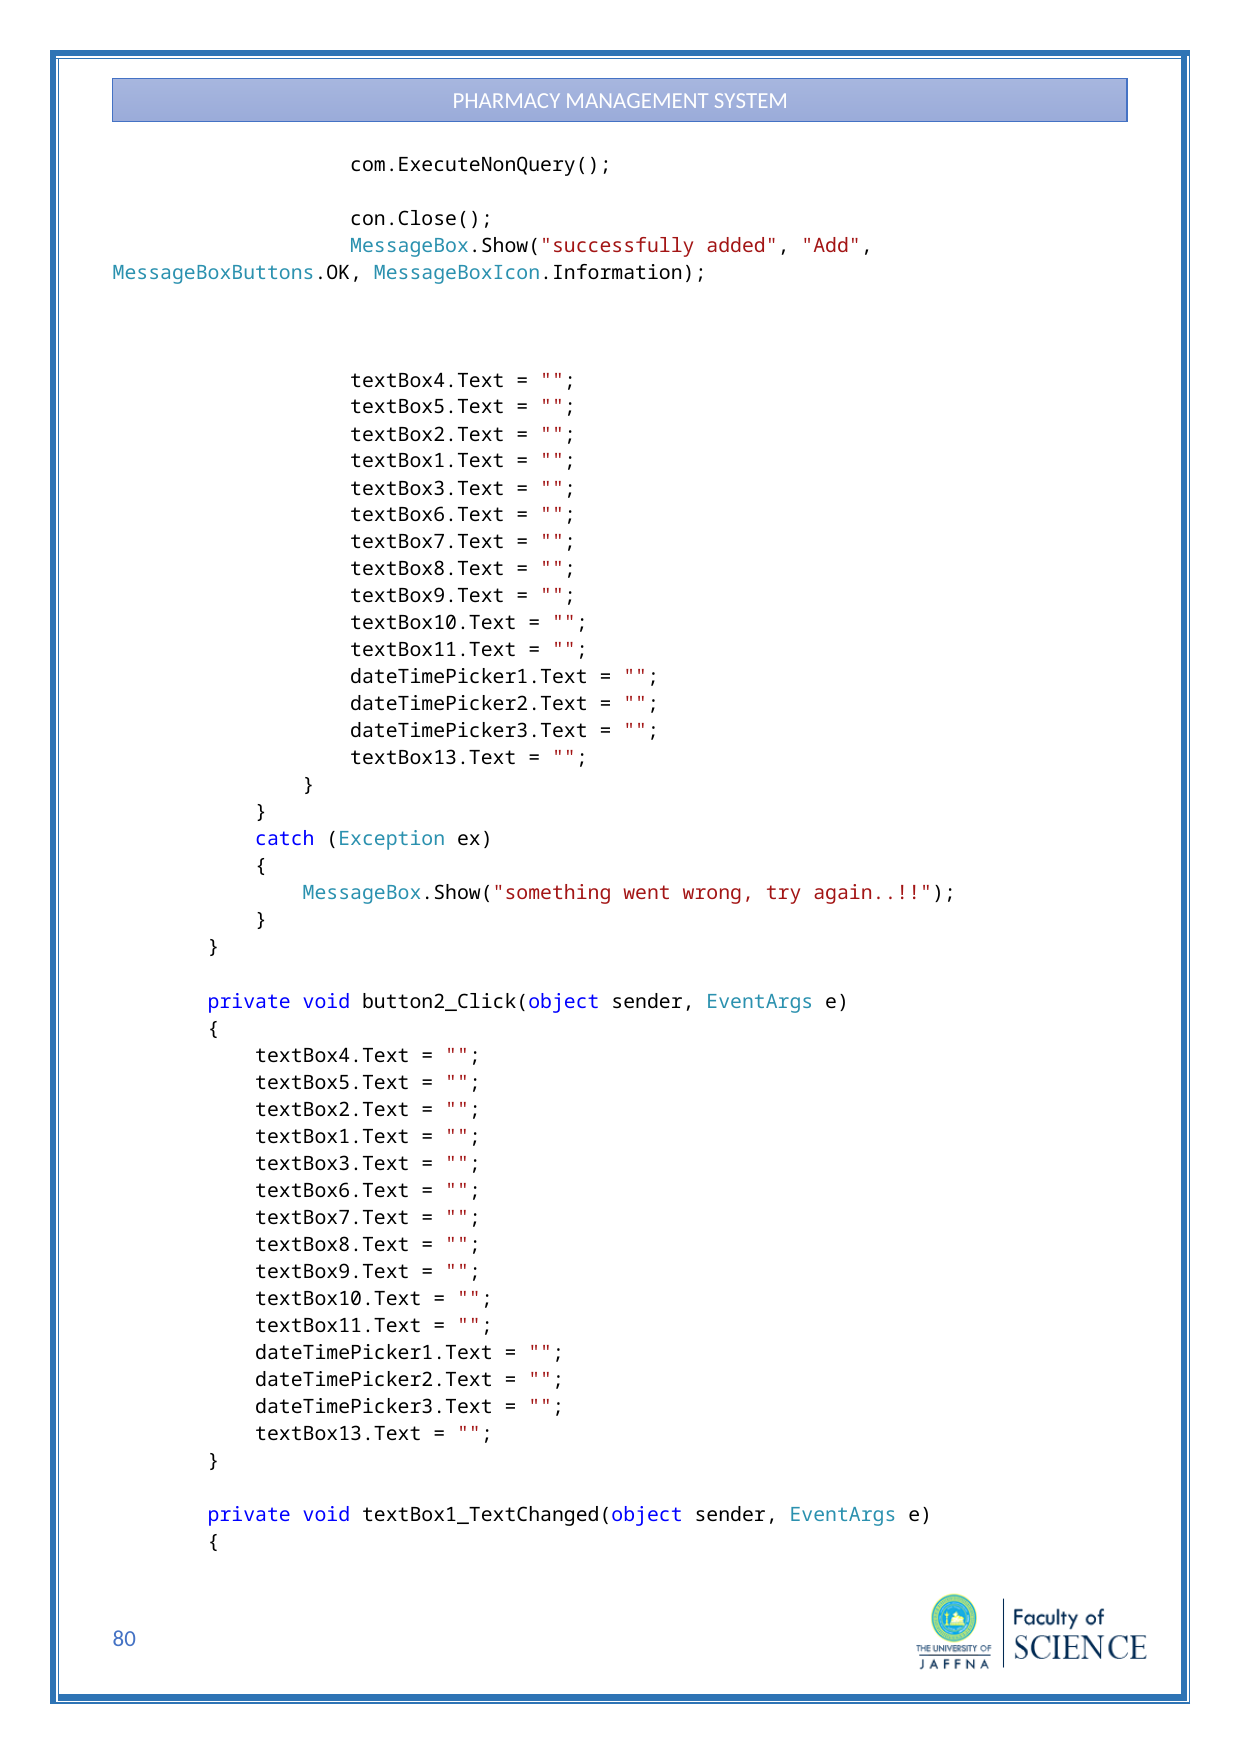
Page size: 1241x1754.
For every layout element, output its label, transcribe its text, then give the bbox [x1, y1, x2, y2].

text dateTimePicker3.Text = ""; [112, 1392, 1128, 1419]
text } [112, 932, 1128, 959]
text textBox9.Text = ""; [112, 582, 1128, 609]
text textBox1.Text = ""; [112, 447, 1128, 474]
text } [112, 797, 1128, 824]
text textBox2.Text = ""; [112, 420, 1128, 447]
text textBox6.Text = ""; [112, 501, 1128, 528]
text dateTimePicker1.Text = ""; [112, 663, 1128, 689]
text textBox3.Text = ""; [112, 474, 1128, 501]
picture [879, 1589, 1181, 1674]
text } [112, 1446, 1128, 1473]
text MessageBox.Show("successfully added", "Add", MessageBoxButtons.OK, MessageBoxIcon.Information); [112, 231, 1128, 285]
text textBox4.Text = ""; [112, 1041, 1128, 1068]
text textBox4.Text = ""; [112, 366, 1128, 393]
text textBox7.Text = ""; [112, 528, 1128, 555]
text textBox5.Text = ""; [112, 393, 1128, 420]
text dateTimePicker2.Text = ""; [112, 1365, 1128, 1392]
text textBox10.Text = ""; [112, 1284, 1128, 1311]
text textBox13.Text = ""; [112, 1419, 1128, 1446]
text textBox11.Text = ""; [112, 1311, 1128, 1338]
text textBox13.Text = ""; [112, 743, 1128, 771]
text dateTimePicker3.Text = ""; [112, 717, 1128, 743]
text textBox9.Text = ""; [112, 1257, 1128, 1284]
text textBox7.Text = ""; [112, 1203, 1128, 1230]
text textBox2.Text = ""; [112, 1095, 1128, 1122]
text textBox8.Text = ""; [112, 555, 1128, 582]
text { [112, 1527, 1128, 1554]
text textBox10.Text = ""; [112, 609, 1128, 636]
text dateTimePicker1.Text = ""; [112, 1338, 1128, 1365]
text MessageBox.Show("something went wrong, try again..!!"); [112, 878, 1128, 905]
text textBox5.Text = ""; [112, 1068, 1128, 1095]
text com.ExecuteNonQuery(); [112, 150, 1128, 177]
text textBox6.Text = ""; [112, 1176, 1128, 1203]
text private void button2_Click(object sender, EventArgs e) [112, 987, 1128, 1014]
text } [112, 905, 1128, 932]
text { [112, 1014, 1128, 1041]
text textBox11.Text = ""; [112, 636, 1128, 663]
text } [112, 771, 1128, 797]
text textBox8.Text = ""; [112, 1230, 1128, 1257]
text con.Close(); [112, 204, 1128, 231]
text textBox3.Text = ""; [112, 1149, 1128, 1176]
text private void textBox1_TextChanged(object sender, EventArgs e) [112, 1500, 1128, 1527]
text textBox1.Text = ""; [112, 1122, 1128, 1149]
text catch (Exception ex) [112, 824, 1128, 851]
text { [112, 851, 1128, 878]
text dateTimePicker2.Text = ""; [112, 689, 1128, 717]
